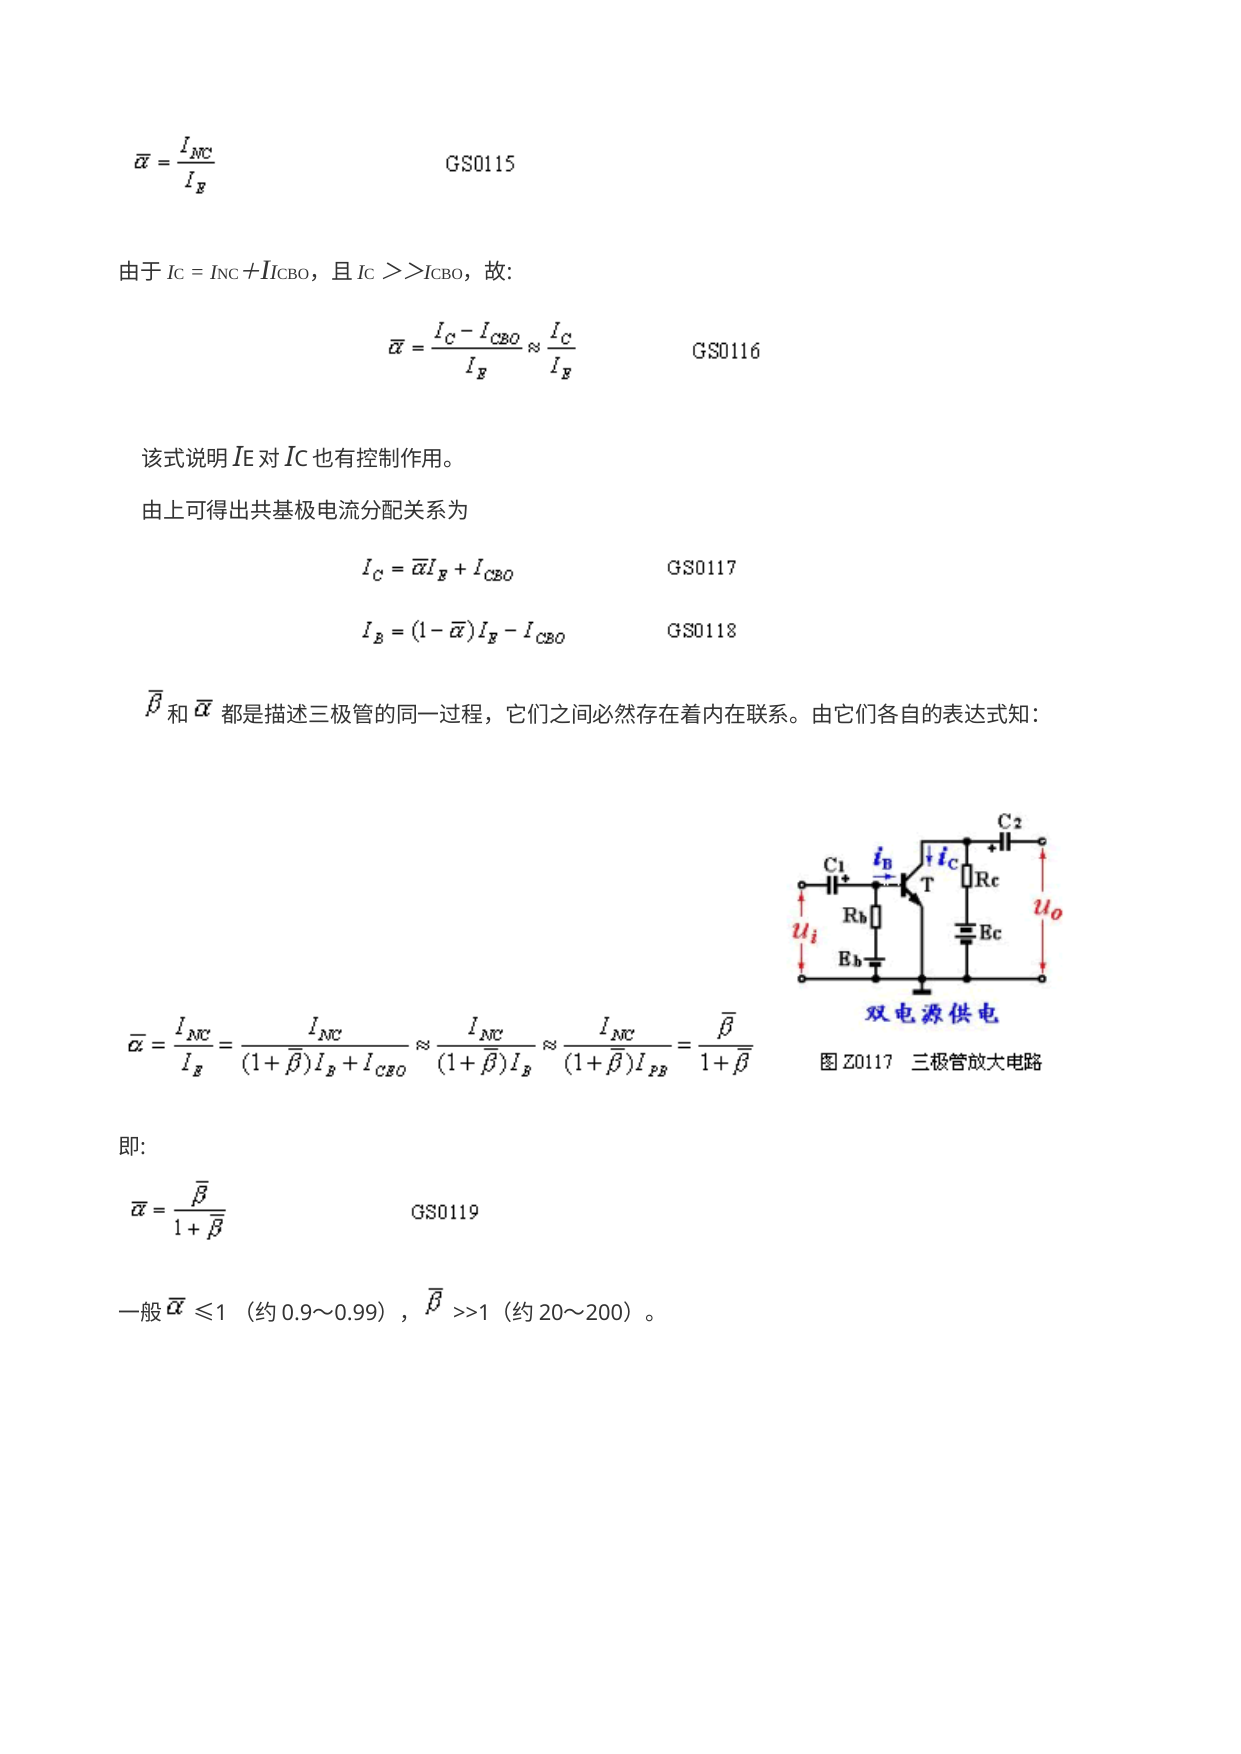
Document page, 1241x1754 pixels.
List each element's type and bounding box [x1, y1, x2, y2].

picture [421, 1282, 448, 1321]
text [118, 129, 1122, 1348]
picture [118, 798, 1086, 1094]
picture [141, 685, 168, 723]
picture [118, 1175, 511, 1251]
picture [118, 129, 533, 208]
picture [189, 692, 221, 723]
picture [161, 1290, 194, 1321]
picture [380, 316, 786, 389]
picture [358, 545, 764, 655]
